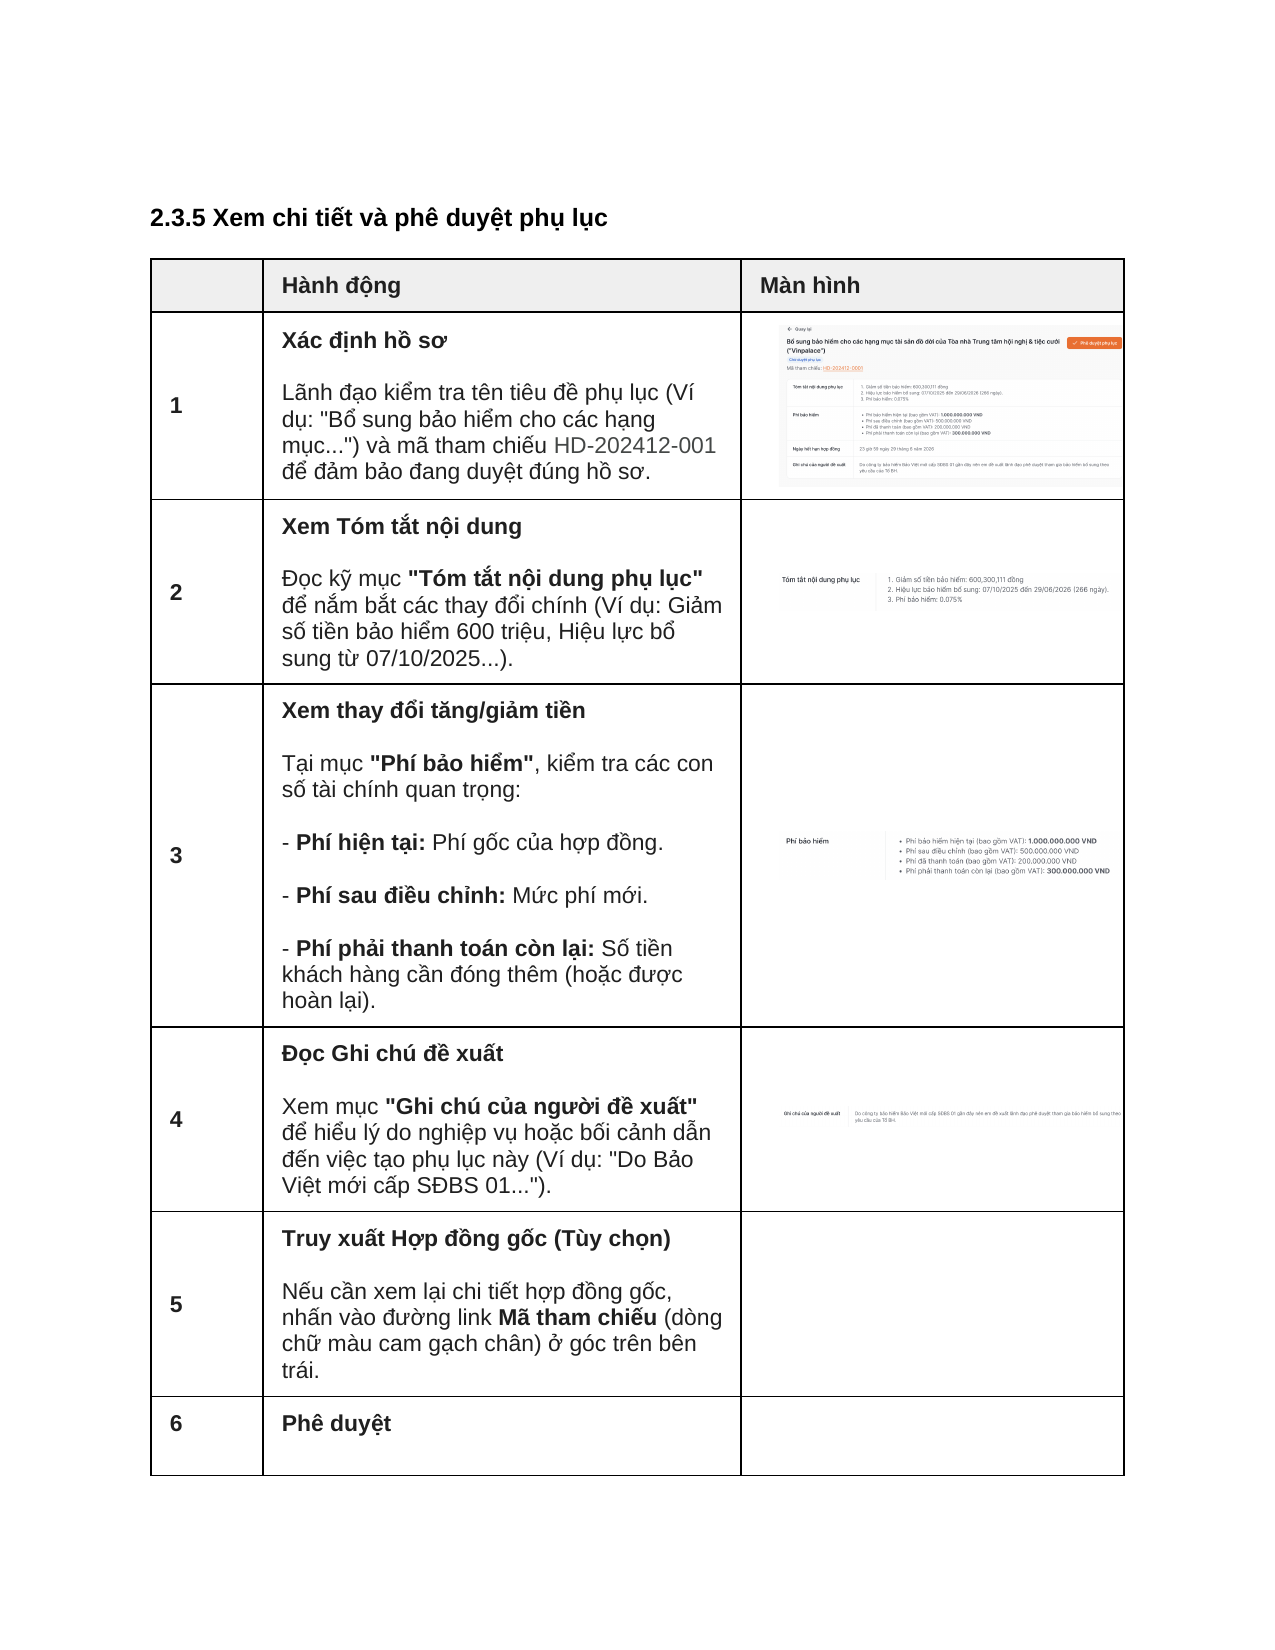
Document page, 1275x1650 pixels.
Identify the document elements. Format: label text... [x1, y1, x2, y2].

table_cell 6 [152, 1397, 262, 1475]
table_cell 4 [152, 1028, 262, 1211]
table_cell [742, 1028, 1123, 1211]
table_cell [742, 1397, 1123, 1475]
table_cell [742, 685, 1123, 1026]
table_cell Xác định hồ sơ Lãnh đạo kiểm tra tên tiêu đề phụ lục (Ví dụ: "Bổ sung bảo hiểm cho các hạng mục...") và mã tham chiếu HD-202412-001 để đảm bảo đang duyệt đúng hồ sơ. [264, 313, 740, 499]
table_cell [264, 1397, 740, 1475]
picture [778, 831, 1123, 880]
table_cell 1 [152, 313, 262, 499]
picture [778, 1106, 1123, 1127]
subtitle 2.3.5 Xem chi tiết và phê duyệt phụ lục [150, 203, 1125, 232]
table_header [152, 260, 262, 311]
table_cell Xem Tóm tắt nội dung Đọc kỹ mục "Tóm tắt nội dung phụ lục" để nắm bắt các thay đổi chính (Ví dụ: Giảm số tiền bảo hiểm 600 triệu, Hiệu lực bổ sung từ 07/10/2025...). [264, 500, 740, 683]
picture [778, 325, 1123, 487]
table_cell Đọc Ghi chú đề xuất Xem mục "Ghi chú của người đề xuất" để hiểu lý do nghiệp vụ hoặc bối cảnh dẫn đến việc tạo phụ lục này (Ví dụ: "Do Bảo Việt mới cấp SĐBS 01..."). [264, 1028, 740, 1211]
table_cell Truy xuất Hợp đồng gốc (Tùy chọn) Nếu cần xem lại chi tiết hợp đồng gốc, nhấn vào đường link Mã tham chiếu (dòng chữ màu cam gạch chân) ở góc trên bên trái. [264, 1212, 740, 1396]
table_cell 5 [152, 1212, 262, 1396]
table_cell [742, 1212, 1123, 1396]
picture [778, 573, 1123, 611]
table_cell 2 [152, 500, 262, 683]
table_header Hành động [264, 260, 740, 311]
table_cell [742, 500, 1123, 683]
table_header Màn hình [742, 260, 1123, 311]
table_cell Xem thay đổi tăng/giảm tiền Tại mục "Phí bảo hiểm", kiểm tra các con số tài chính quan trọng: - Phí hiện tại: Phí gốc của hợp đồng. - Phí sau điều chỉnh: Mức phí mới. - Phí phải thanh toán còn lại: Số tiền khách hàng cần đóng thêm (hoặc được hoàn lại). [264, 685, 740, 1026]
table_cell [742, 313, 1123, 499]
table_cell 3 [152, 685, 262, 1026]
